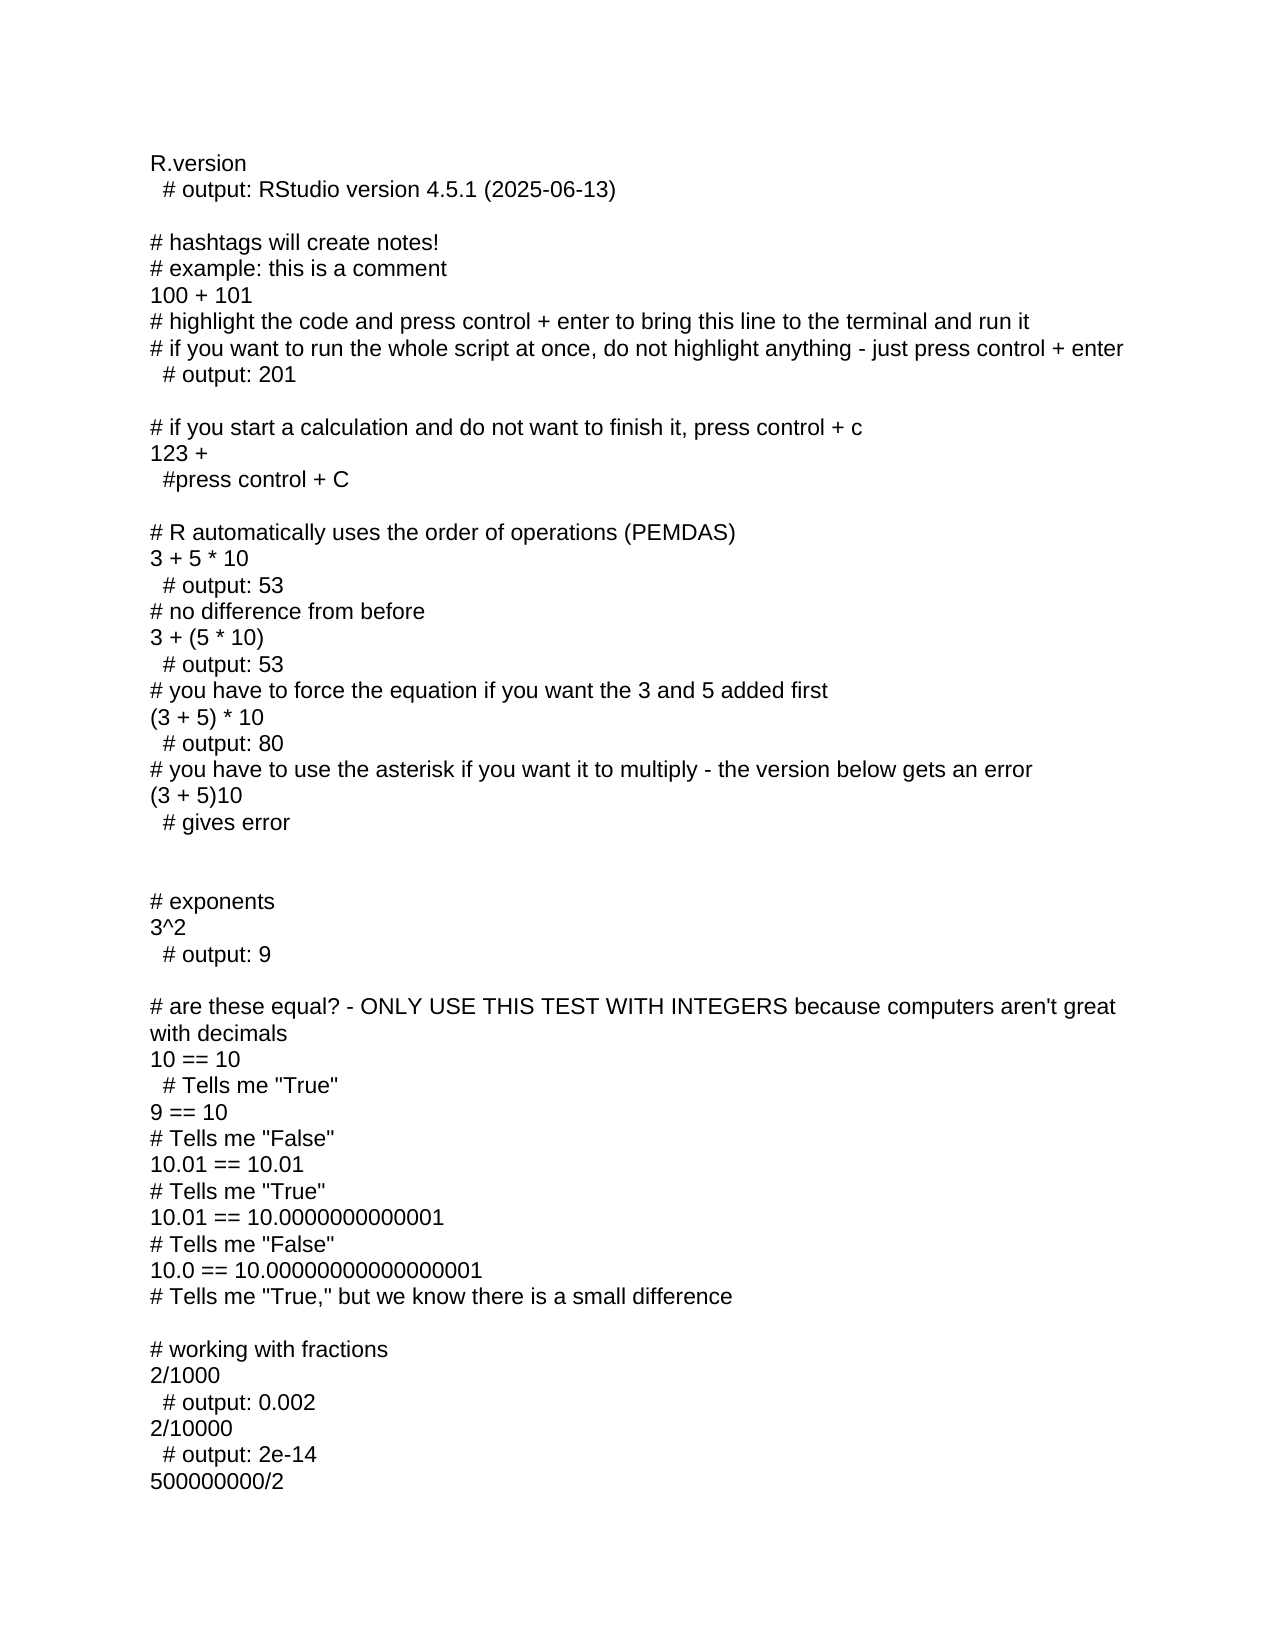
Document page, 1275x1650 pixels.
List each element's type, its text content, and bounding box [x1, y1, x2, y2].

text 3 + (5 * 10) [150, 624, 1125, 651]
text # output: 9 [150, 941, 1125, 967]
text # are these equal? - ONLY USE THIS TEST WITH INTEGERS because computers aren't great with decimals [150, 993, 1125, 1046]
text # output: 2e-14 [150, 1441, 1125, 1468]
text 2/10000 [150, 1415, 1125, 1441]
text (3 + 5) * 10 [150, 703, 1125, 730]
text # if you want to run the whole script at once, do not highlight anything - just press control + enter [150, 334, 1125, 361]
text # output: RStudio version 4.5.1 (2025-06-13) [150, 176, 1125, 203]
text # gives error [150, 809, 1125, 835]
text # R automatically uses the order of operations (PEMDAS) [150, 519, 1125, 545]
text # Tells me "True" [150, 1072, 1125, 1099]
text 9 == 10 [150, 1099, 1125, 1125]
text 10.0 == 10.00000000000000001 [150, 1257, 1125, 1283]
text # working with fractions [150, 1336, 1125, 1362]
text 10 == 10 [150, 1046, 1125, 1072]
text # you have to force the equation if you want the 3 and 5 added first [150, 677, 1125, 703]
text # output: 0.002 [150, 1389, 1125, 1415]
text # output: 53 [150, 572, 1125, 598]
text 123 + [150, 440, 1125, 466]
text 500000000/2 [150, 1468, 1125, 1494]
text # no difference from before [150, 598, 1125, 624]
text 10.01 == 10.0000000000001 [150, 1204, 1125, 1231]
text # output: 201 [150, 361, 1125, 387]
text 3^2 [150, 914, 1125, 941]
text 2/1000 [150, 1362, 1125, 1389]
text 3 + 5 * 10 [150, 545, 1125, 572]
text # example: this is a comment [150, 255, 1125, 282]
text # exponents [150, 888, 1125, 914]
text # you have to use the asterisk if you want it to multiply - the version below gets an error [150, 756, 1125, 782]
text # highlight the code and press control + enter to bring this line to the terminal and run it [150, 308, 1125, 334]
text # Tells me "True" [150, 1178, 1125, 1204]
text # output: 80 [150, 730, 1125, 756]
text # hashtags will create notes! [150, 229, 1125, 255]
text # output: 53 [150, 651, 1125, 677]
text 10.01 == 10.01 [150, 1151, 1125, 1178]
text # Tells me "True," but we know there is a small difference [150, 1283, 1125, 1309]
text #press control + C [150, 466, 1125, 493]
text # if you start a calculation and do not want to finish it, press control + c [150, 413, 1125, 440]
text # Tells me "False" [150, 1231, 1125, 1257]
text (3 + 5)10 [150, 782, 1125, 809]
text 100 + 101 [150, 282, 1125, 308]
text # Tells me "False" [150, 1125, 1125, 1151]
text R.version [150, 150, 1125, 176]
